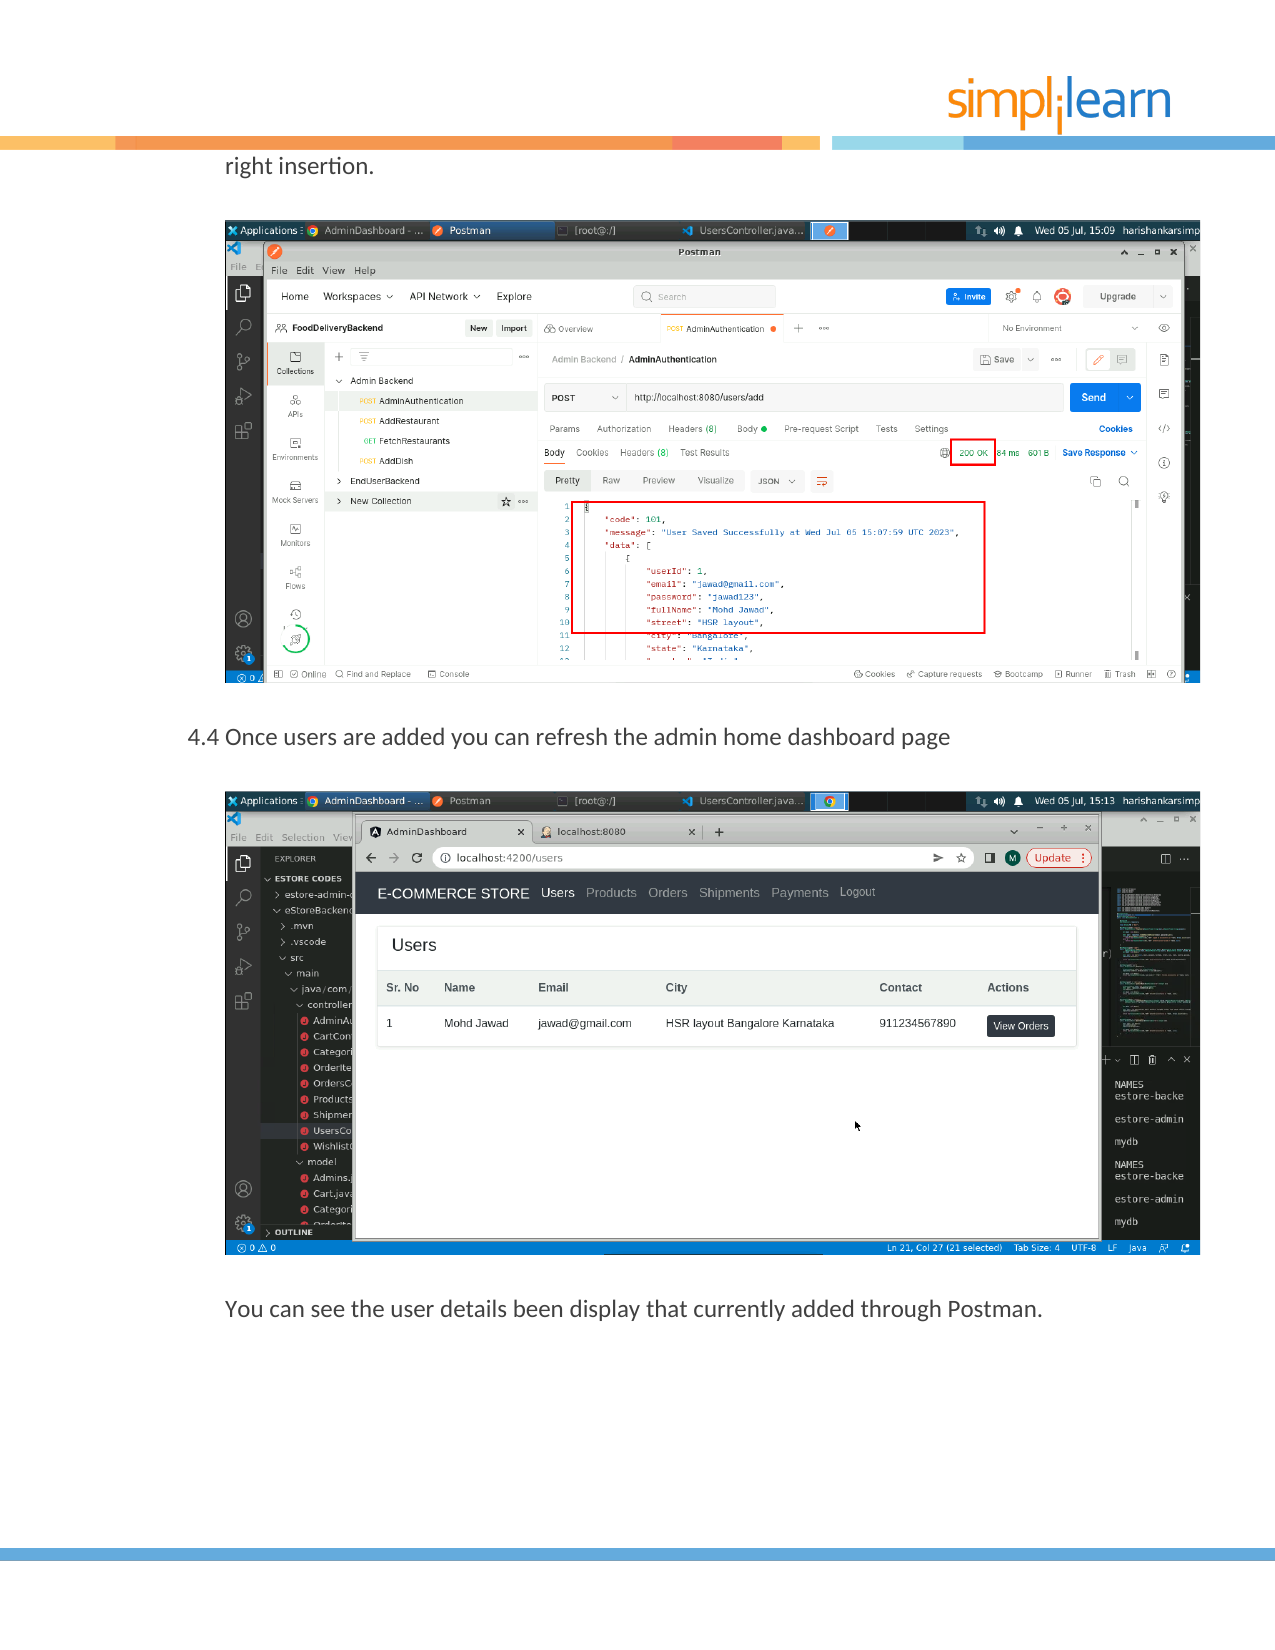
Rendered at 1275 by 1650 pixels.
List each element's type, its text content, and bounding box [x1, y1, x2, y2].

list You can see the user details been display that currently added through Postman. [225, 1293, 1125, 1324]
picture [225, 220, 1200, 683]
list You should receive a 200 status code and successful message on the console for the right insertion. [225, 150, 1125, 181]
picture [225, 791, 1200, 1255]
picture [0, 76, 1275, 150]
list Once users are added you can refresh the admin home dashboard page [187, 721, 1125, 752]
picture [0, 1548, 1275, 1562]
